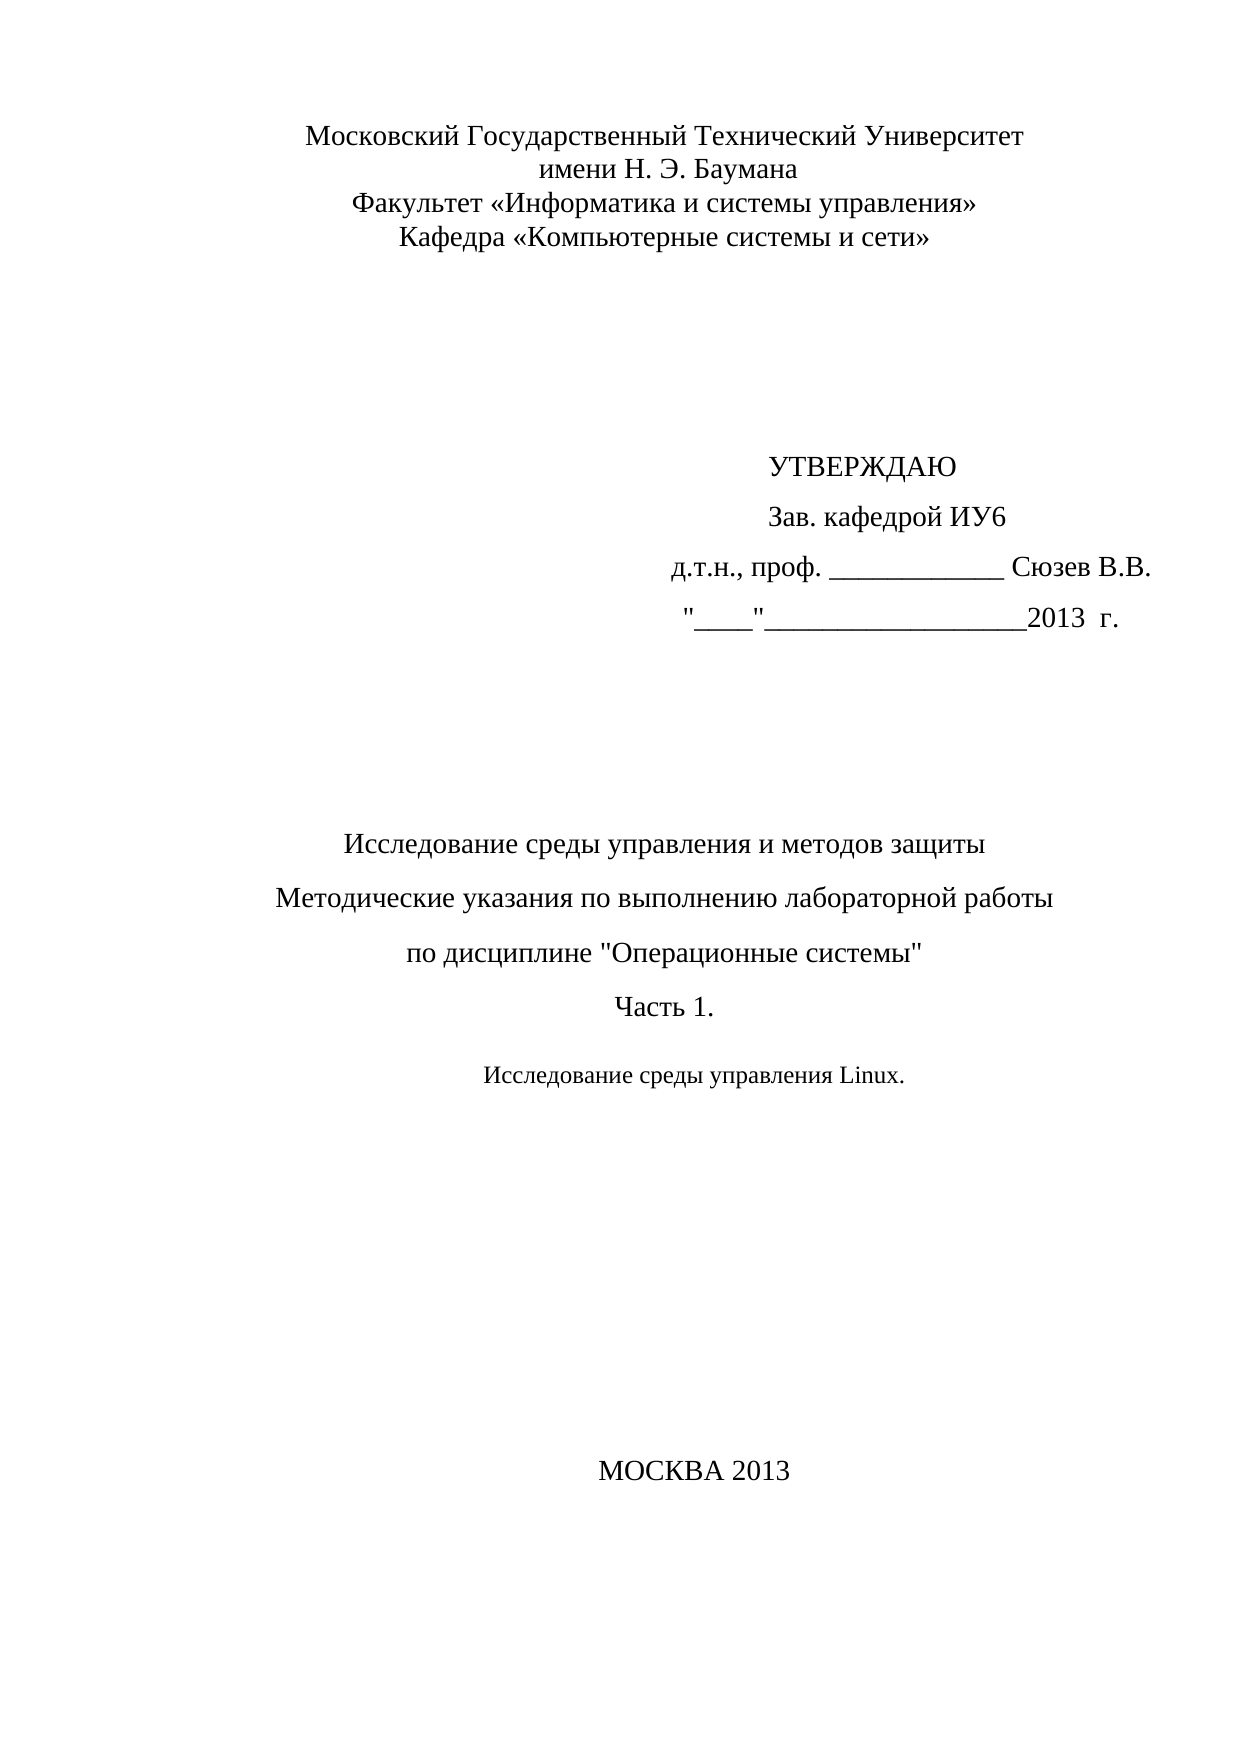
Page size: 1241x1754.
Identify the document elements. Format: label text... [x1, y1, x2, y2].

text Методические указания по выполнению лабораторной работы [177, 880, 1152, 914]
text Кафедра «Компьютерные системы и сети» [177, 219, 1152, 252]
text Часть 1. [177, 989, 1152, 1023]
text д.т.н., проф. ____________ Сюзев В.В. [177, 549, 1152, 583]
text Зав. кафедрой ИУ6 [177, 499, 1152, 533]
title имени Н. Э. Баумана [177, 152, 1152, 185]
text МОСКВА 2013 [177, 1453, 1137, 1487]
text УТВЕРЖДАЮ [177, 449, 1152, 482]
text "____"__________________2013 г. [177, 600, 1152, 633]
subtitle Факультет «Информатика и системы управления» [177, 185, 1152, 219]
title Московский Государственный Технический Университет [177, 118, 1152, 152]
text по дисциплине "Операционные системы" [177, 935, 1152, 968]
text Исследование среды управления Linux. [177, 1060, 1137, 1089]
text Исследование среды управления и методов защиты [177, 826, 1152, 859]
